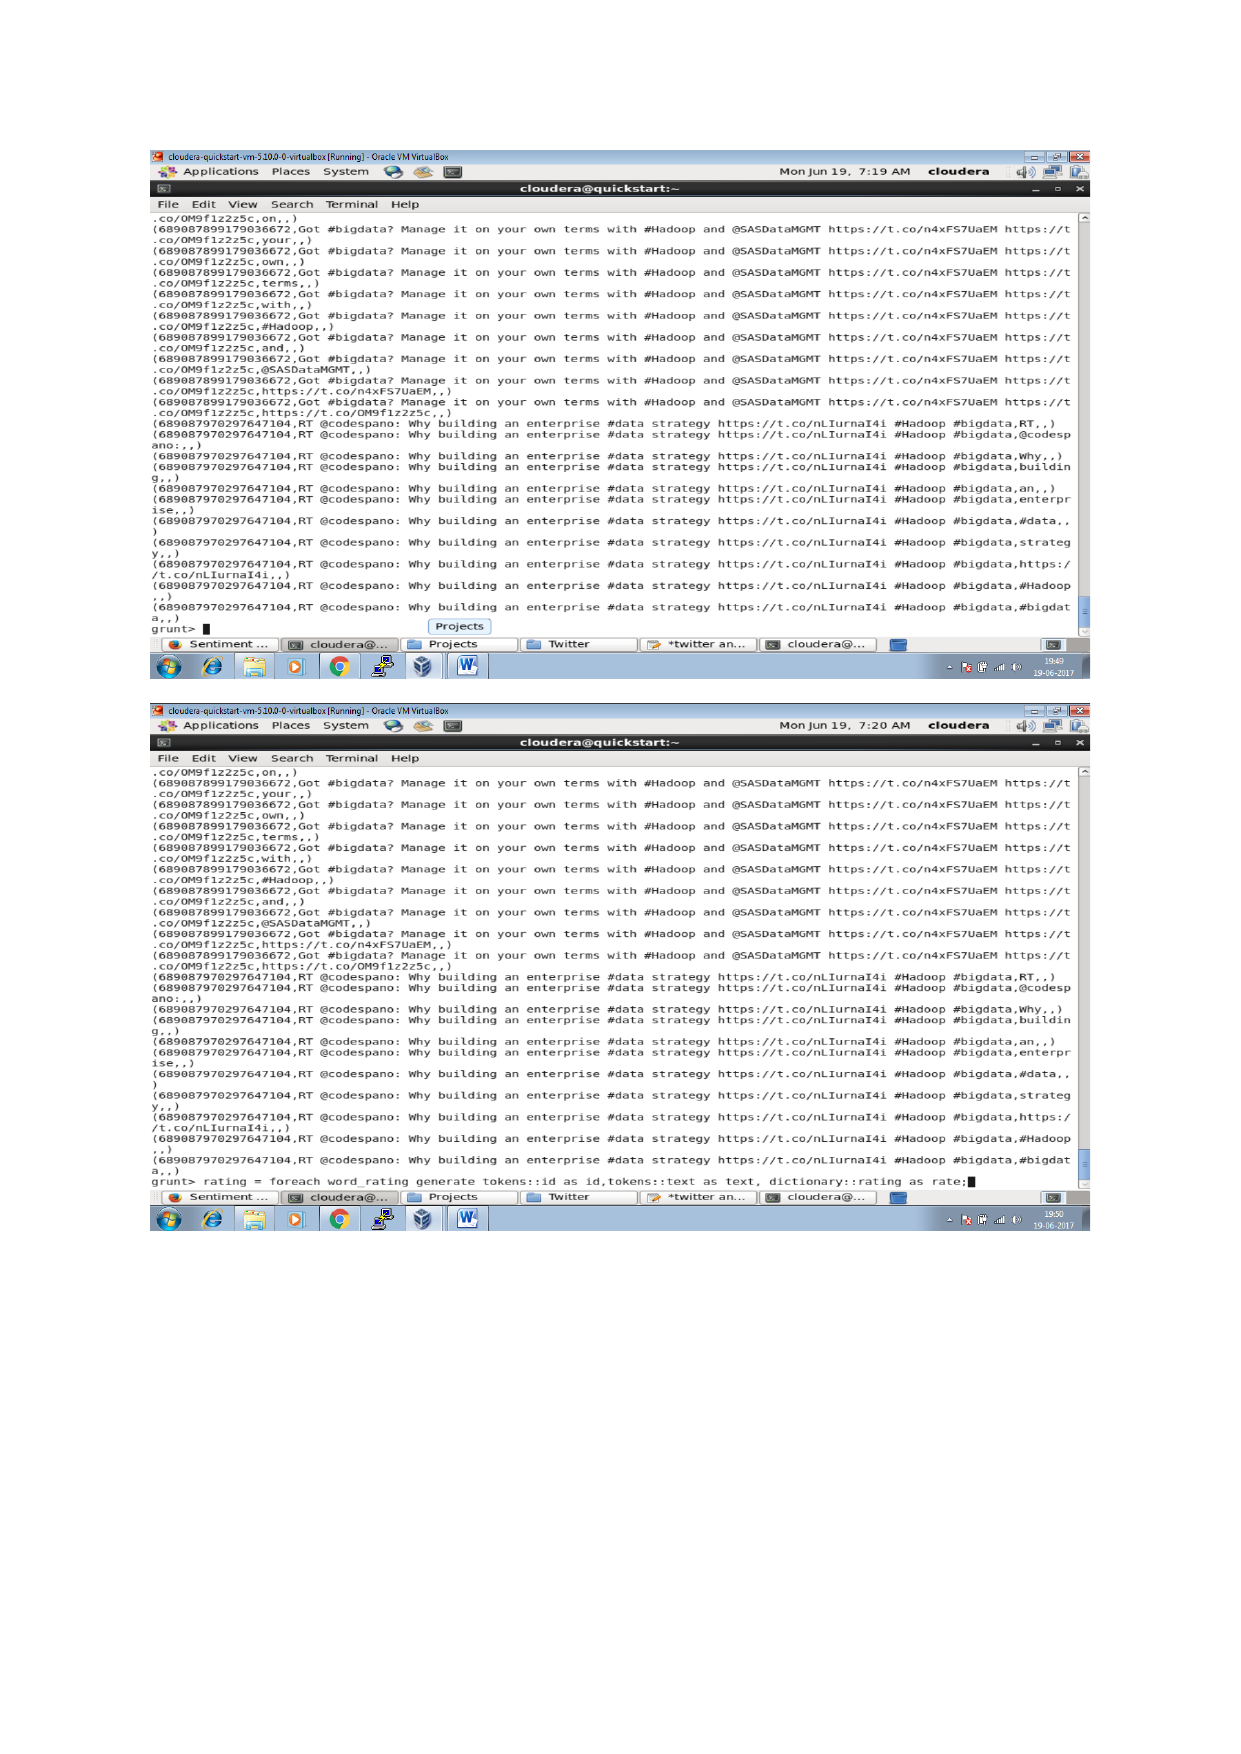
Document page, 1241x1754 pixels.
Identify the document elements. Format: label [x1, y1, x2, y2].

picture [150, 703, 1091, 1231]
picture [150, 150, 1091, 679]
